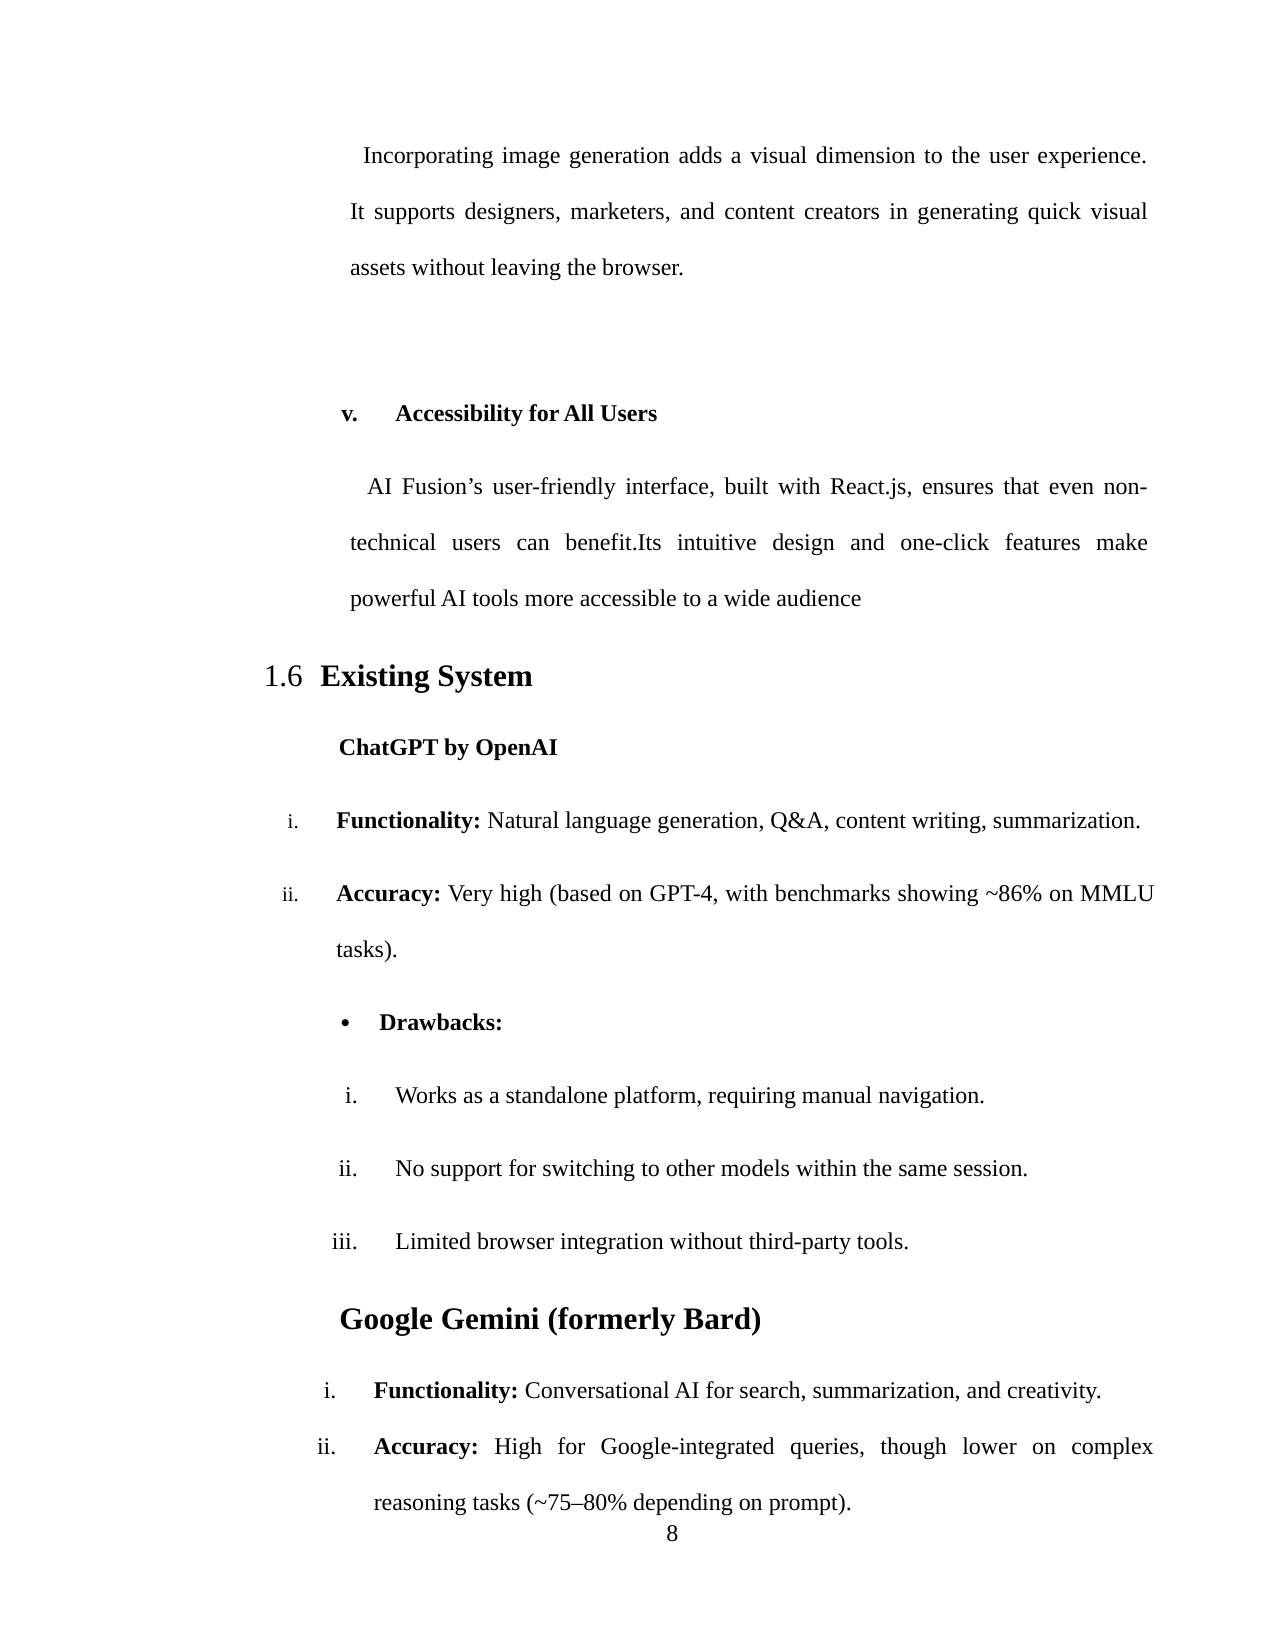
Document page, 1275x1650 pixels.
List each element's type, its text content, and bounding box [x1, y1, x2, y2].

text Incorporating image generation adds a visual dimension to the user experience. It supports designers, marketers, and content creators in generating quick visual assets without leaving the browser. [320, 141, 1149, 281]
subtitle Existing System [263, 657, 1155, 693]
text ChatGPT by OpenAI [261, 733, 1149, 761]
subtitle Google Gemini (formerly Bard) [261, 1300, 1155, 1336]
list Works as a standalone platform, requiring manual navigation. [358, 1081, 1155, 1109]
list Accuracy: High for Google-integrated queries, though lower on complex reasoning tasks (~75–80% depending on prompt). [336, 1432, 1155, 1516]
list Functionality: Natural language generation, Q&A, content writing, summarization. [298, 806, 1155, 834]
list Accessibility for All Users [358, 399, 1149, 427]
list Functionality: Conversational AI for search, summarization, and creativity. [336, 1376, 1155, 1403]
list Drawbacks: [342, 1008, 1155, 1036]
list Accuracy: Very high (based on GPT-4, with benchmarks showing ~86% on MMLU tasks). [298, 879, 1155, 963]
list Limited browser integration without third-party tools. [358, 1227, 1155, 1254]
list No support for switching to other models within the same session. [358, 1154, 1155, 1182]
text AI Fusion’s user-friendly interface, built with React.js, ensures that even non-technical users can benefit.Its intuitive design and one-click features make powerful AI tools more accessible to a wide audience [320, 472, 1149, 612]
